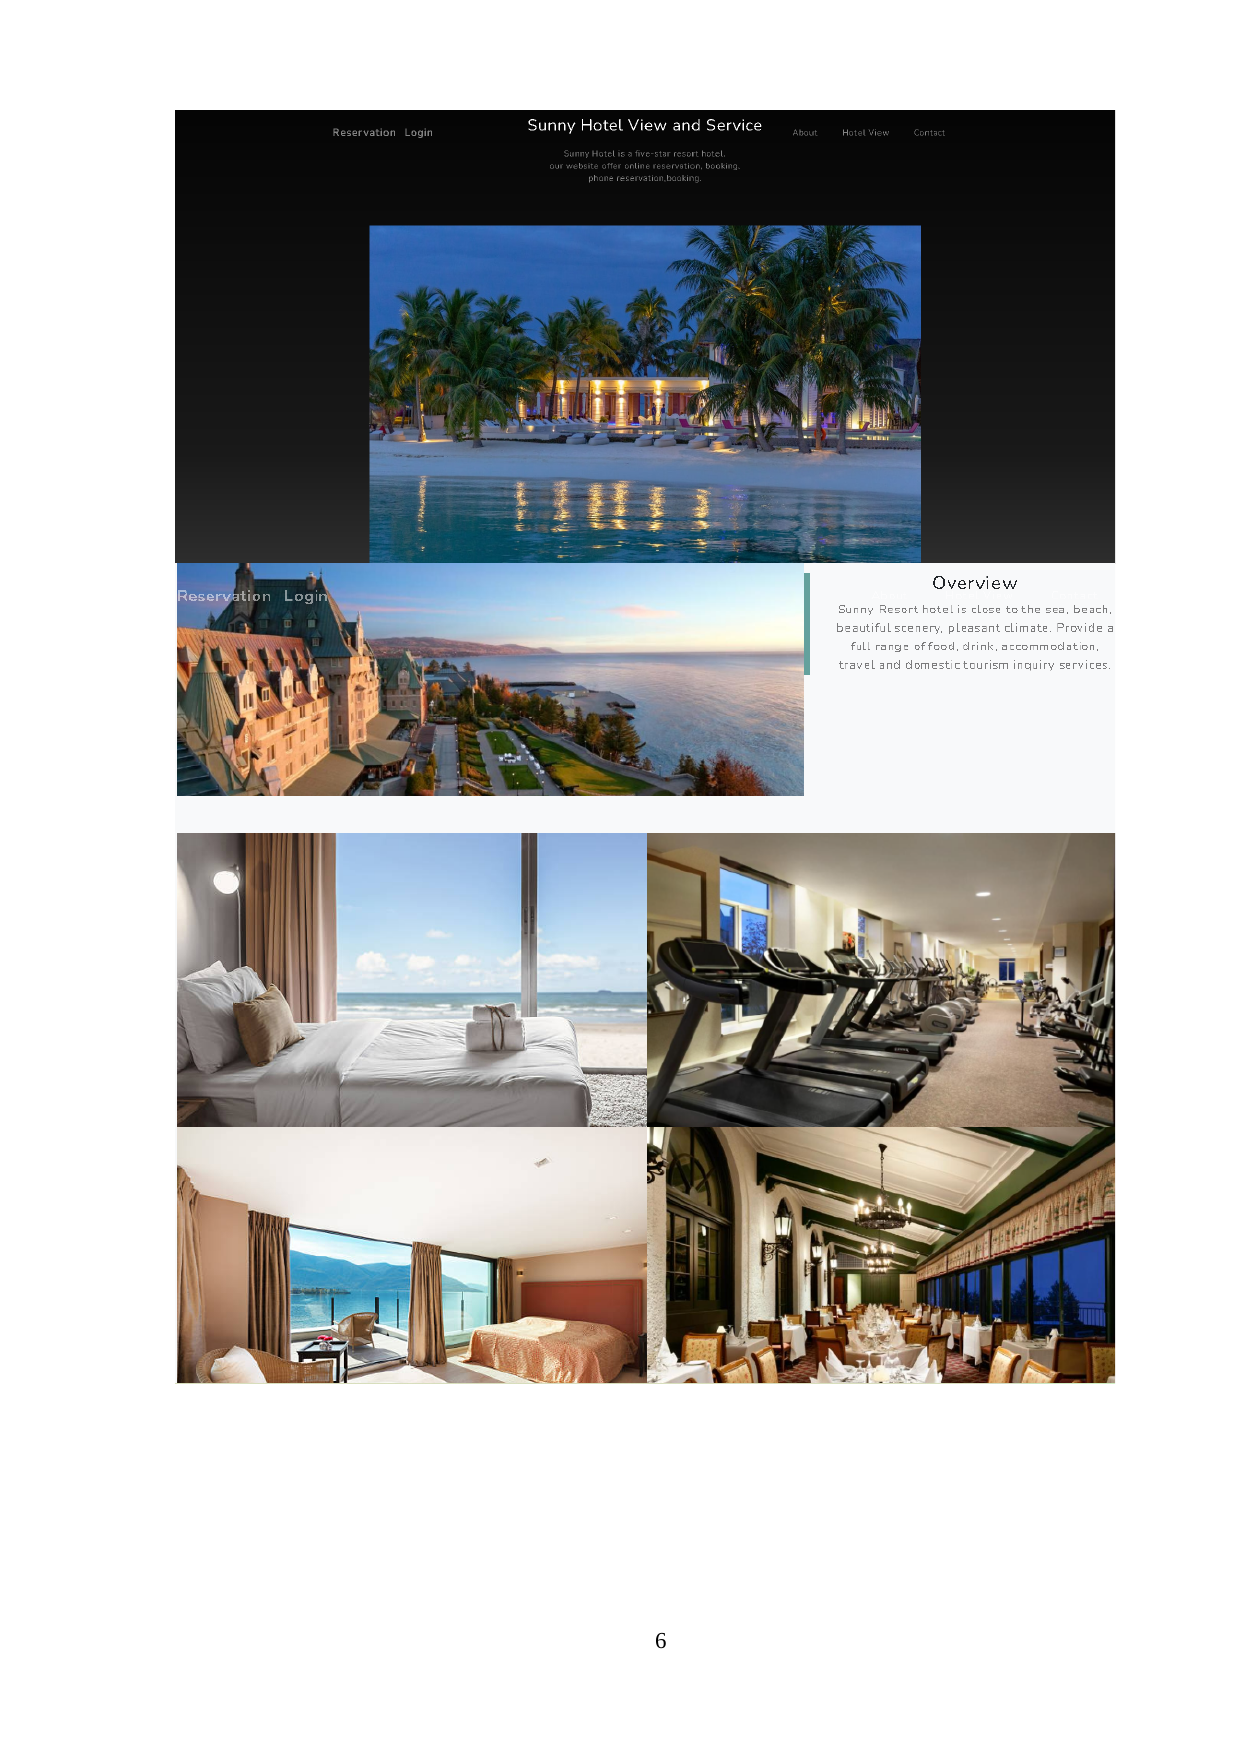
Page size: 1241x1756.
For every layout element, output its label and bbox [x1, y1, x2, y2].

picture [175, 110, 1116, 1384]
